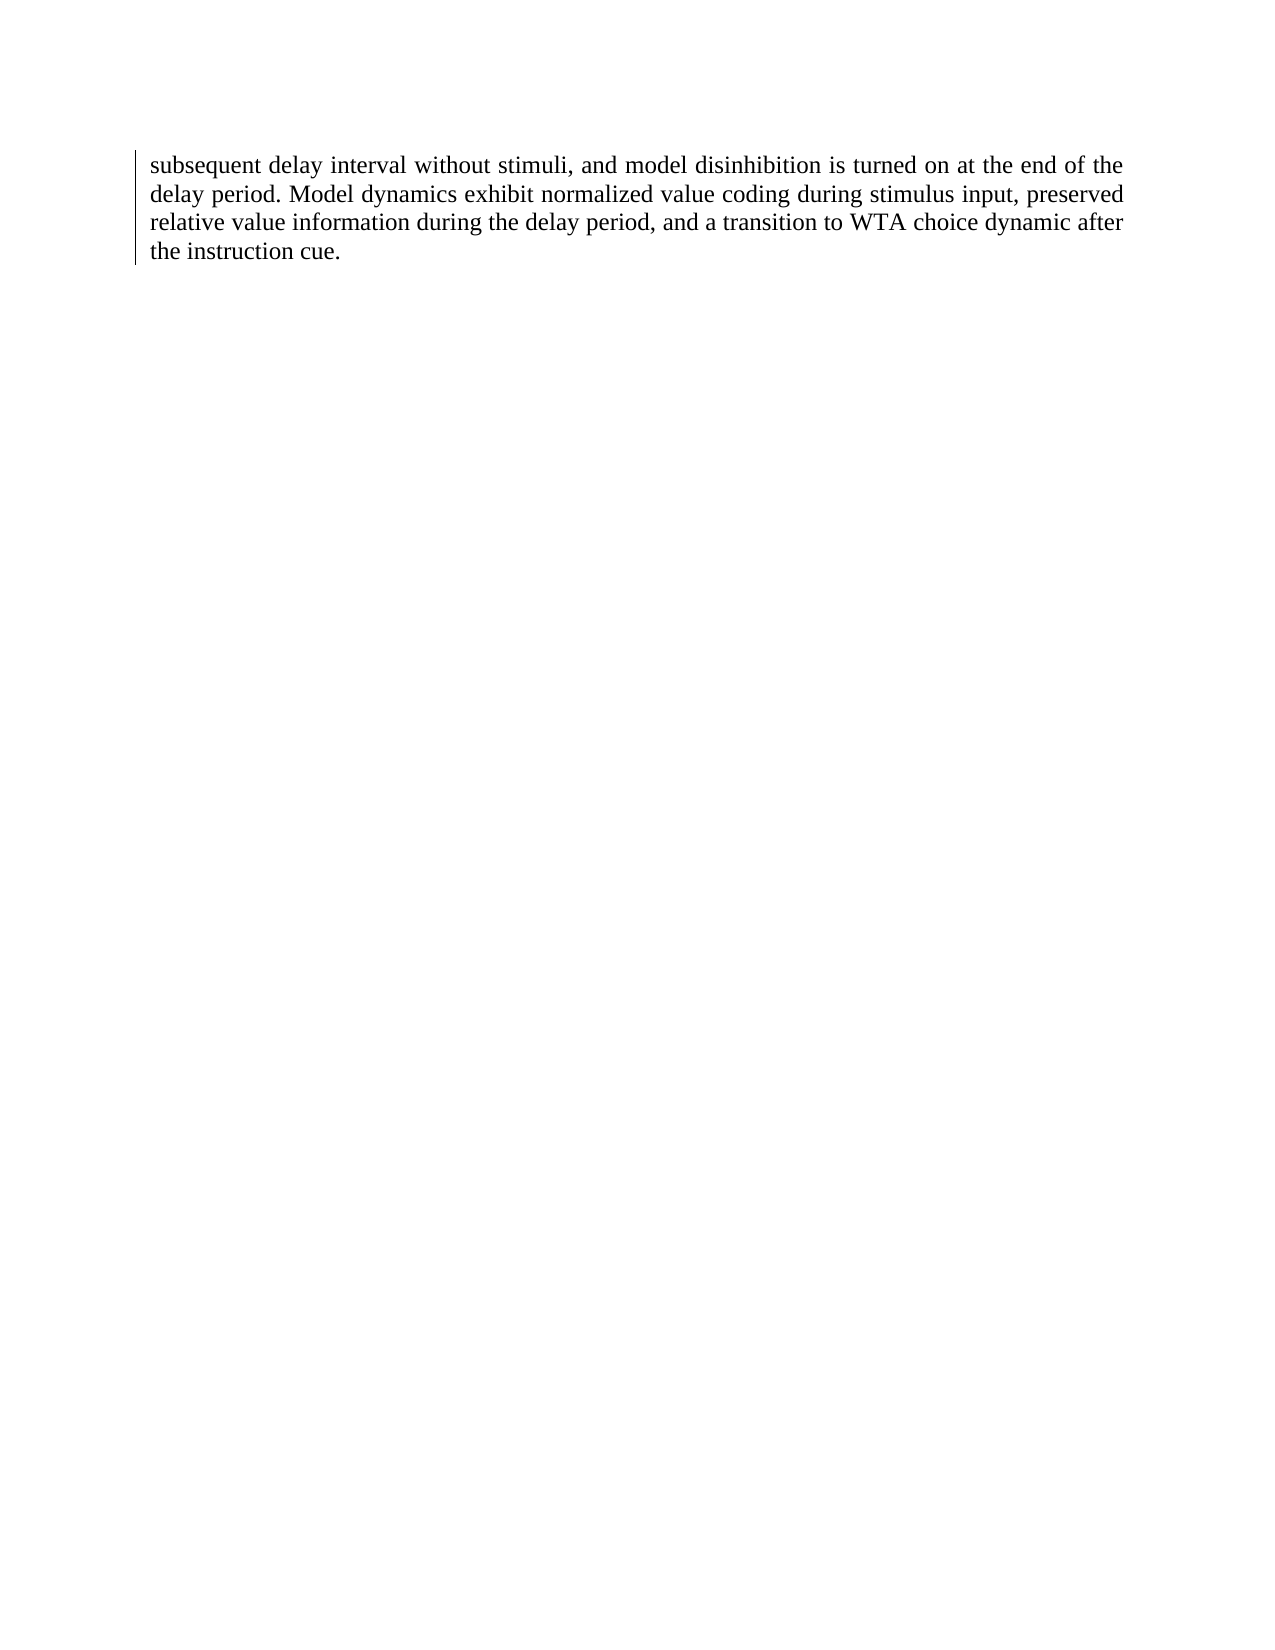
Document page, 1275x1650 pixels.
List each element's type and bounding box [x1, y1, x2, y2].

text [150, 150, 1125, 265]
